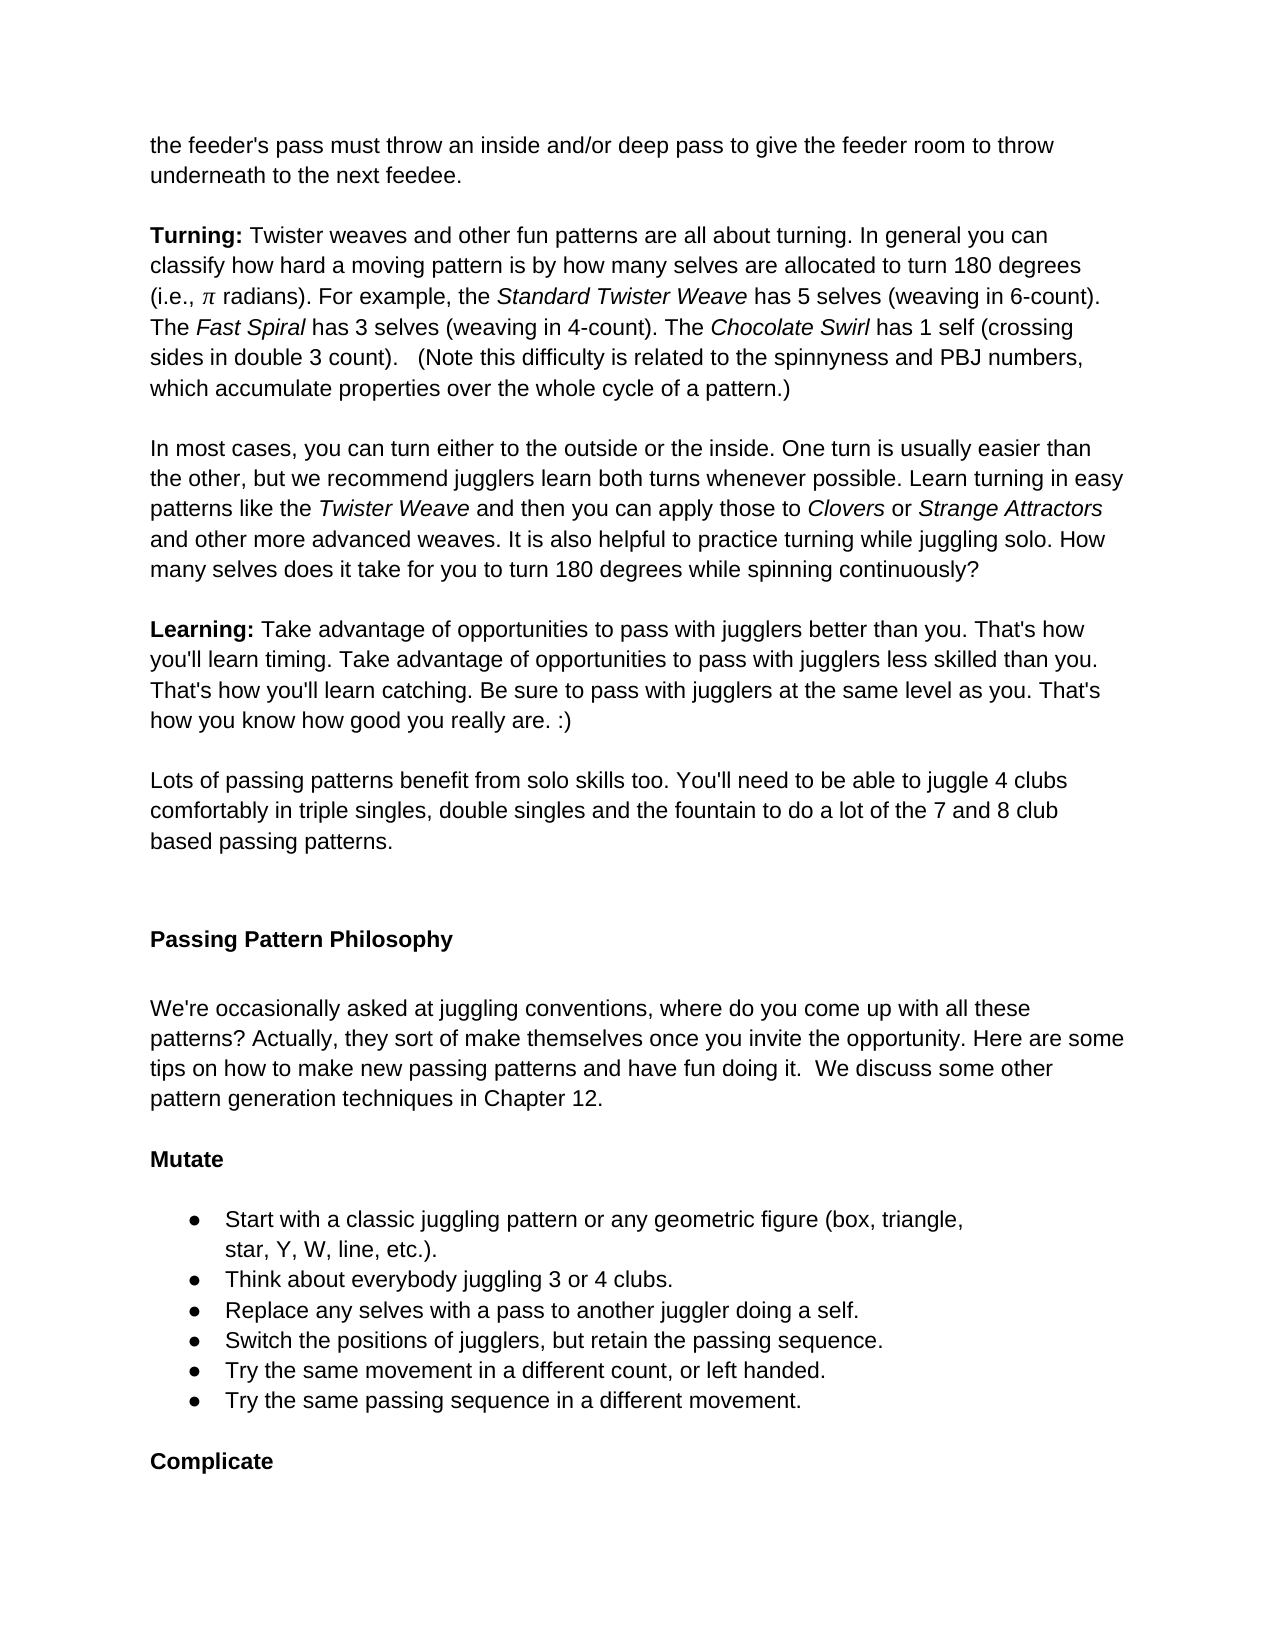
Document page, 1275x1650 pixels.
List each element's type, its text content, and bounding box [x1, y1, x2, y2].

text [150, 132, 1125, 188]
text star, Y, W, line, etc.). [225, 1236, 1125, 1263]
list Try the same passing sequence in a different movement. [187, 1387, 1125, 1414]
text Turning: Twister weaves and other fun patterns are all about turning. In general you can classify how hard a moving pattern is by how many selves are allocated to turn 180 degrees (i.e., radians). For example, the Standard Twister Weave has 5 selves (weaving in 6-count). The Fast Spiral has 3 selves (weaving in 4-count). The Chocolate Swirl has 1 self (crossing sides in double 3 count). (Note this difficulty is related to the spinnyness and PBJ numbers, which accumulate properties over the whole cycle of a pattern.) [150, 222, 1125, 401]
text Mutate [150, 1146, 1125, 1172]
list Replace any selves with a pass to another juggler doing a self. [187, 1297, 1125, 1323]
list Think about everybody juggling 3 or 4 clubs. [187, 1266, 1125, 1293]
list Start with a classic juggling pattern or any geometric figure (box, triangle, [187, 1206, 1125, 1232]
list Try the same movement in a different count, or left handed. [187, 1357, 1125, 1383]
text Complicate [150, 1448, 1125, 1474]
list Switch the positions of jugglers, but retain the passing sequence. [187, 1327, 1125, 1353]
text In most cases, you can turn either to the outside or the inside. One turn is usually easier than the other, but we recommend jugglers learn both turns whenever possible. Learn turning in easy patterns like the Twister Weave and then you can apply those to Clovers or Strange Attractors and other more advanced weaves. It is also helpful to practice turning while juggling solo. How many selves does it take for you to turn 180 degrees while spinning continuously? [150, 435, 1125, 582]
text Lots of passing patterns benefit from solo skills too. You'll need to be able to juggle 4 clubs comfortably in triple singles, double singles and the fountain to do a lot of the 7 and 8 club based passing patterns. [150, 767, 1125, 854]
text We're occasionally asked at juggling conventions, where do you come up with all these patterns? Actually, they sort of make themselves once you invite the opportunity. Here are some tips on how to make new passing patterns and have fun doing it. We discuss some other pattern generation techniques in Chapter 12. [150, 994, 1125, 1112]
subtitle Passing Pattern Philosophy [150, 926, 1125, 952]
text Learning: Take advantage of opportunities to pass with jugglers better than you. That's how you'll learn timing. Take advantage of opportunities to pass with jugglers less skilled than you. That's how you'll learn catching. Be sure to pass with jugglers at the same level as you. That's how you know how good you really are. :) [150, 616, 1125, 733]
